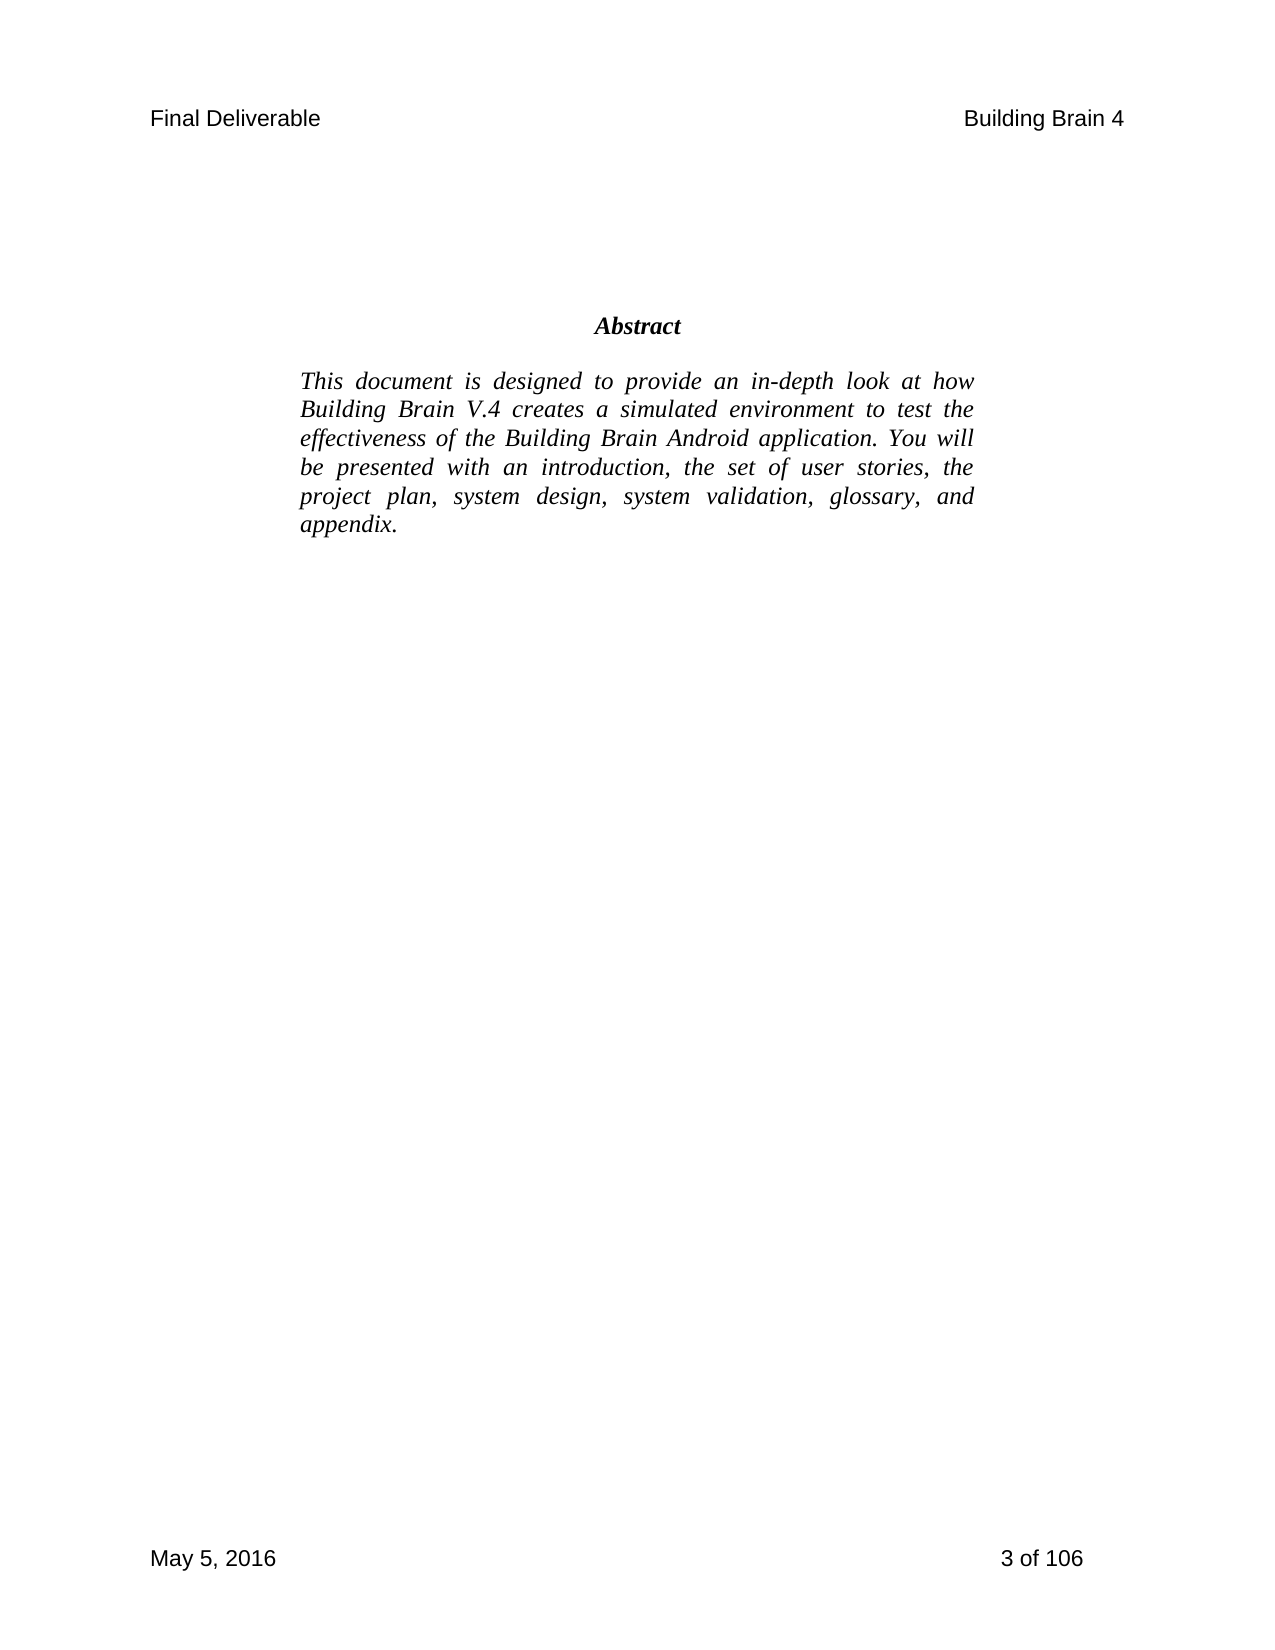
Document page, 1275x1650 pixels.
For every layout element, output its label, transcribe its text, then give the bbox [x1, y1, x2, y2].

text This document is designed to provide an in-depth look at how Building Brain V.4 creates a simulated environment to test the effectiveness of the Building Brain Android application. You will be presented with an introduction, the set of user stories, the project plan, system design, system validation, glossary, and appendix. [300, 366, 975, 538]
text Abstract [150, 311, 1125, 339]
